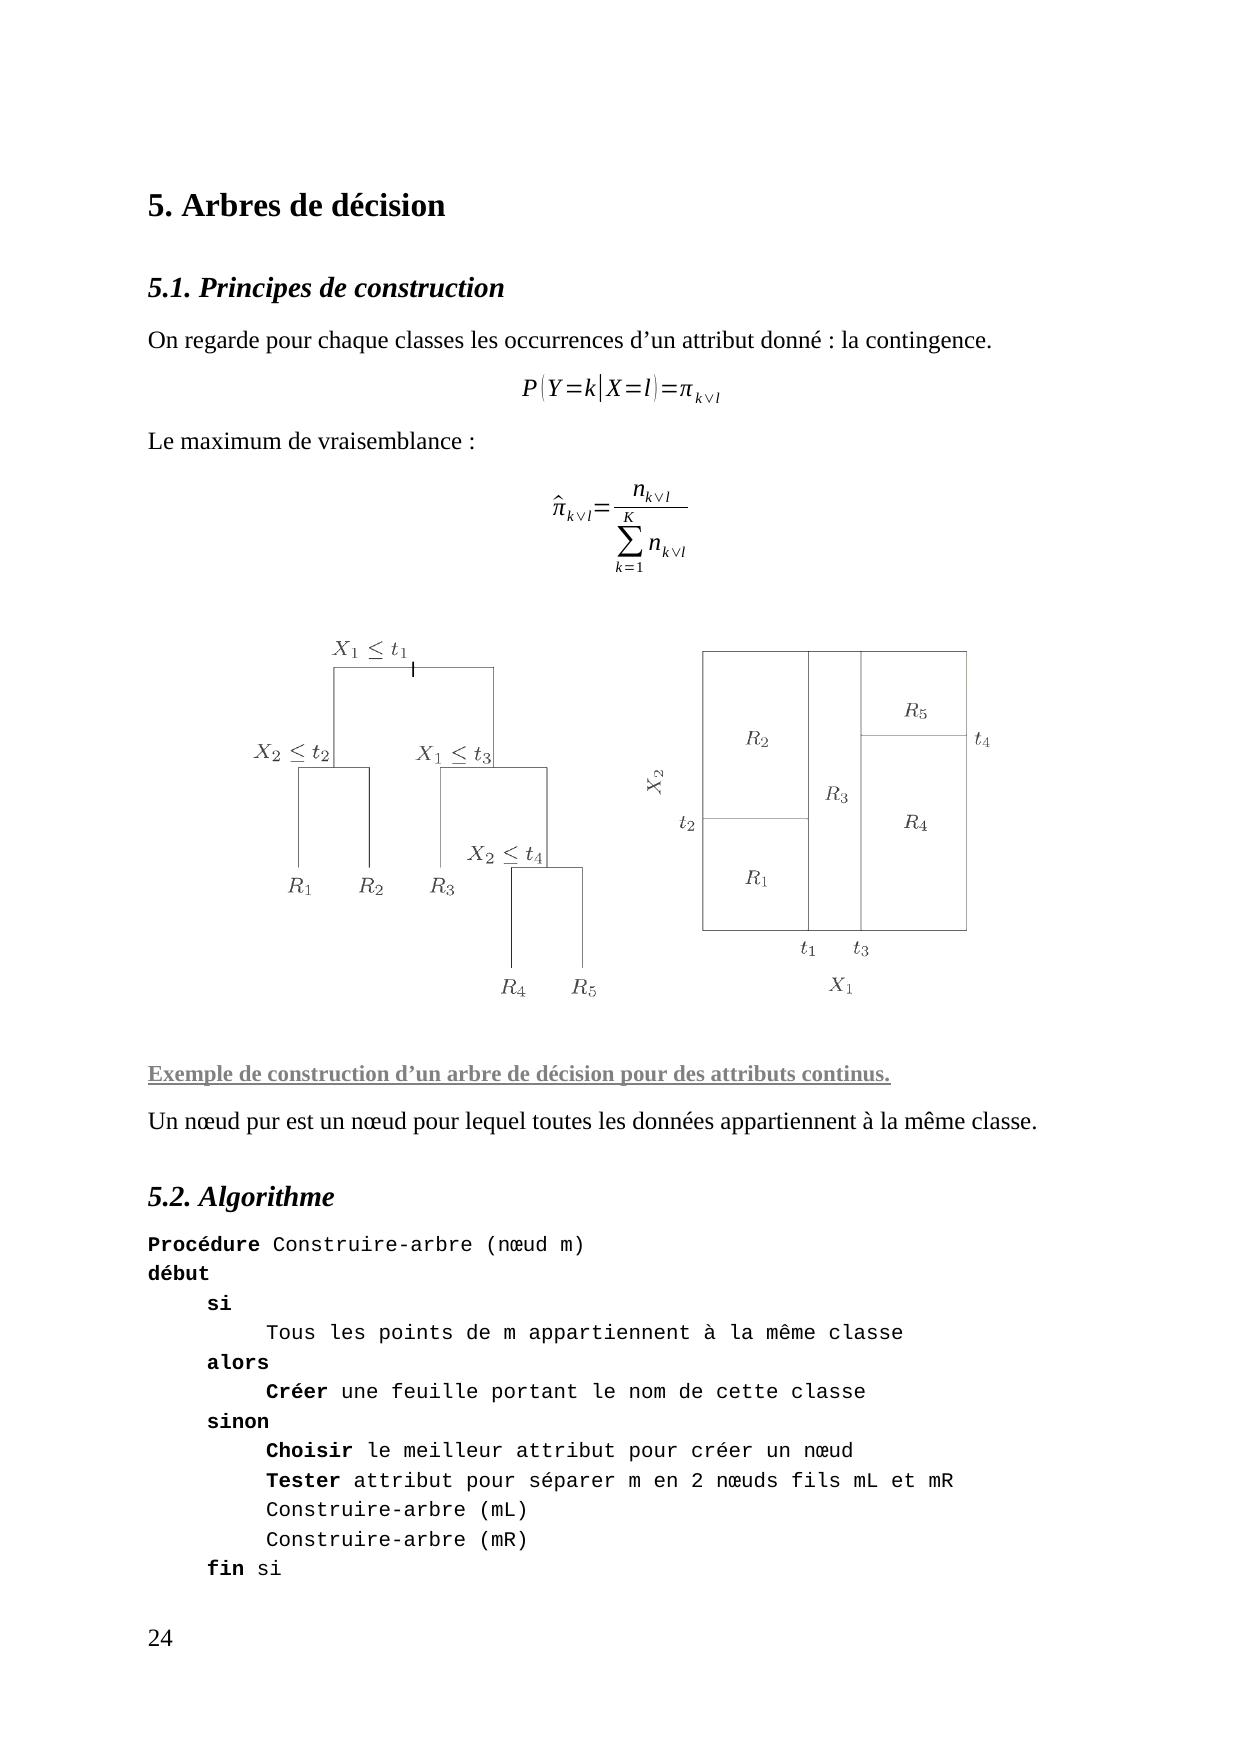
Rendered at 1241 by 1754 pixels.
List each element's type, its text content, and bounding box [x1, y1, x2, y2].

text si [207, 1293, 1093, 1316]
text Choisir le meilleur attribut pour créer un nœud Tester attribut pour séparer m en 2 nœuds fils mL et mR Construire-arbre (mL) Construire-arbre (mR) [266, 1440, 1093, 1552]
text Procédure Construire-arbre (nœud m) début [148, 1234, 1093, 1287]
subtitle 5.1. Principes de construction [148, 271, 1093, 304]
text Créer une feuille portant le nom de cette classe [266, 1381, 1093, 1405]
text Tous les points de m appartiennent à la même classe [266, 1322, 1093, 1346]
text Exemple de construction d’un arbre de décision pour des attributs continus. [148, 1061, 1093, 1087]
subtitle 5. Arbres de décision [148, 185, 1093, 223]
text On regarde pour chaque classes les occurrences d’un attribut donné : la contingence. [148, 325, 1093, 354]
text fin si [207, 1558, 1093, 1582]
picture [228, 621, 1013, 1016]
text alors [207, 1352, 1093, 1375]
text sinon [207, 1411, 1093, 1434]
text Un nœud pur est un nœud pour lequel toutes les données appartiennent à la même classe. [148, 1106, 1093, 1135]
subtitle 5.2. Algorithme [148, 1179, 1093, 1213]
text Le maximum de vraisemblance : [148, 426, 1093, 454]
